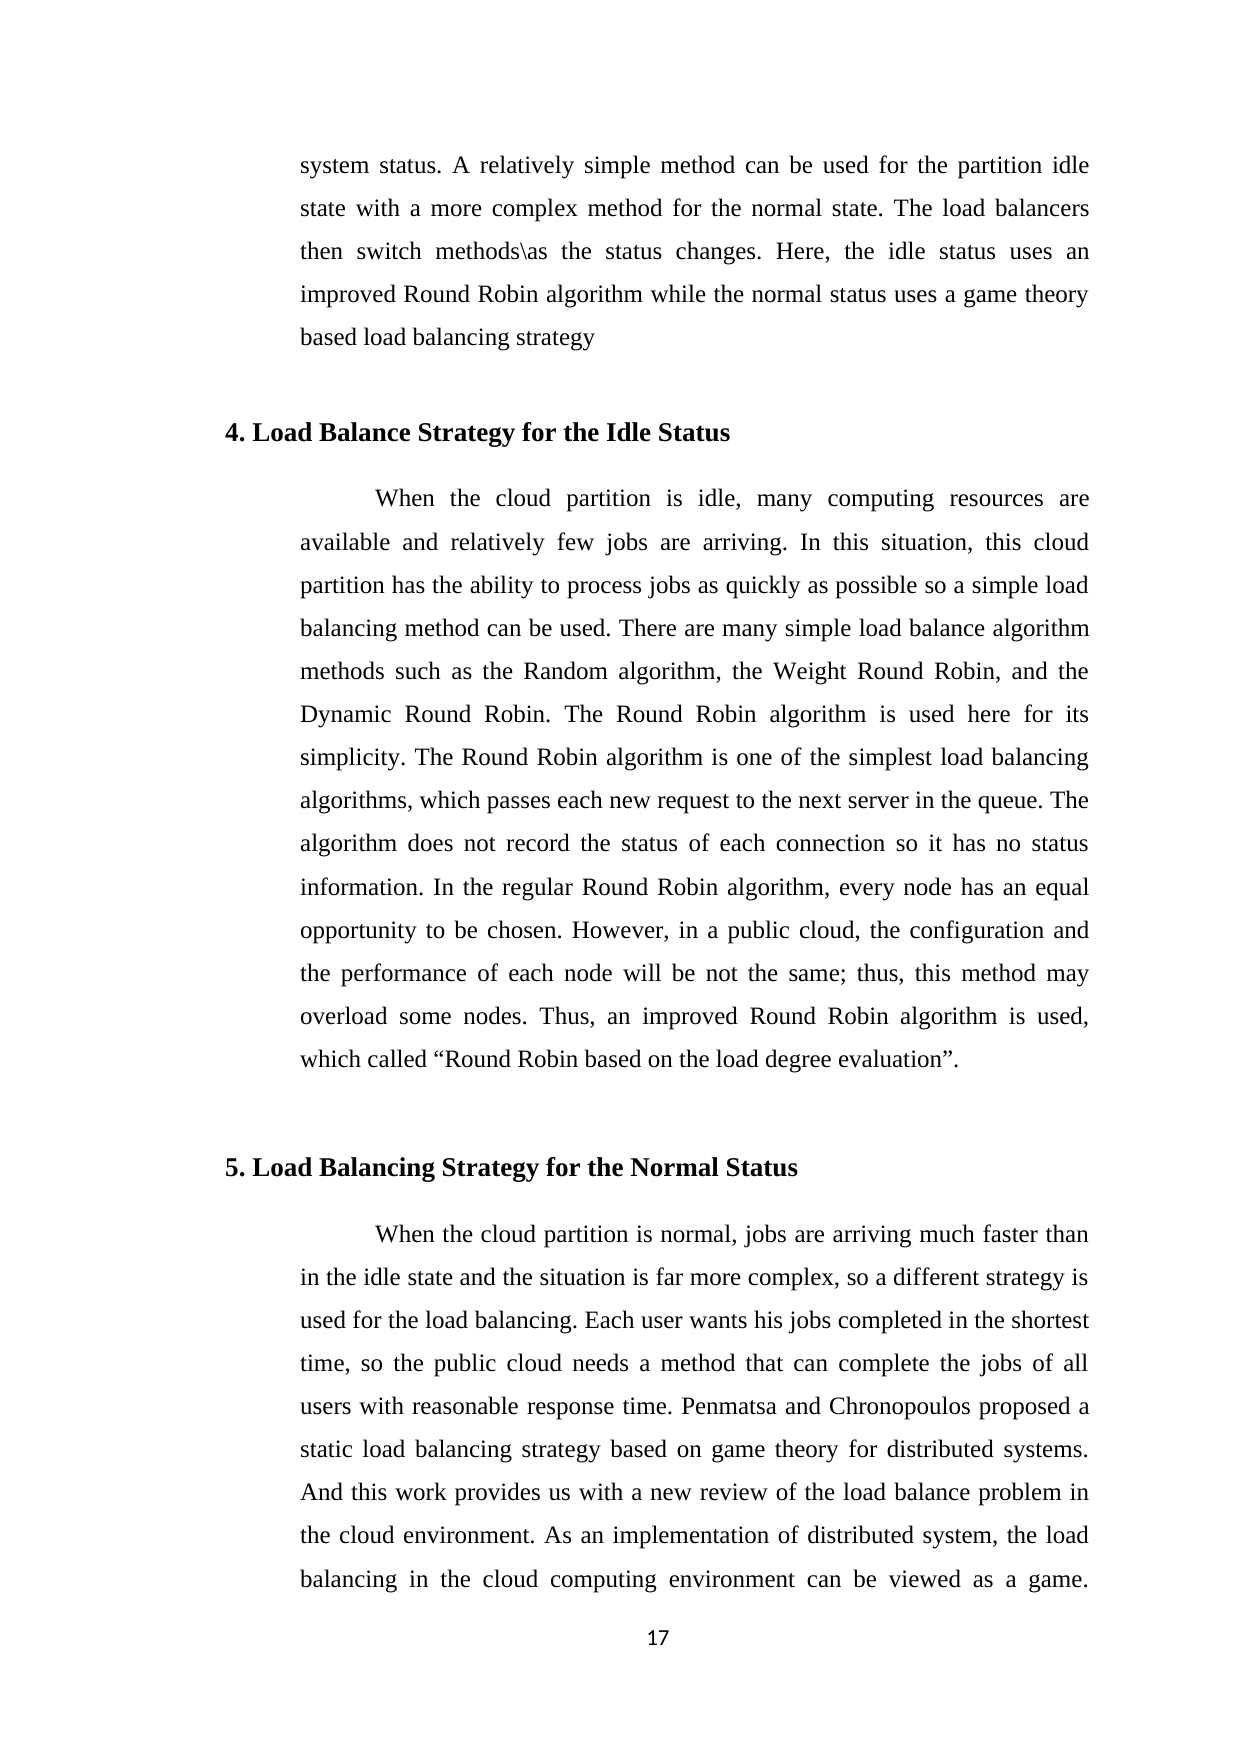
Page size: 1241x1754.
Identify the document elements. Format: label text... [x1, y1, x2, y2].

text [300, 1219, 1090, 1592]
list 5. Load Balancing Strategy for the Normal Status [225, 1151, 1090, 1182]
text When the cloud partition is idle, many computing resources are available and relatively few jobs are arriving. In this situation, this cloud partition has the ability to process jobs as quickly as possible so a simple load balancing method can be used. There are many simple load balance algorithm methods such as the Random algorithm, the Weight Round Robin, and the Dynamic Round Robin. The Round Robin algorithm is used here for its simplicity. The Round Robin algorithm is one of the simplest load balancing algorithms, which passes each new request to the next server in the queue. The algorithm does not record the status of each connection so it has no status information. In the regular Round Robin algorithm, every node has an equal opportunity to be chosen. However, in a public cloud, the configuration and the performance of each node will be not the same; thus, this method may overload some nodes. Thus, an improved Round Robin algorithm is used, which called “Round Robin based on the load degree evaluation”. [300, 483, 1090, 1073]
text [300, 150, 1090, 351]
list 4. Load Balance Strategy for the Idle Status [225, 416, 1090, 447]
